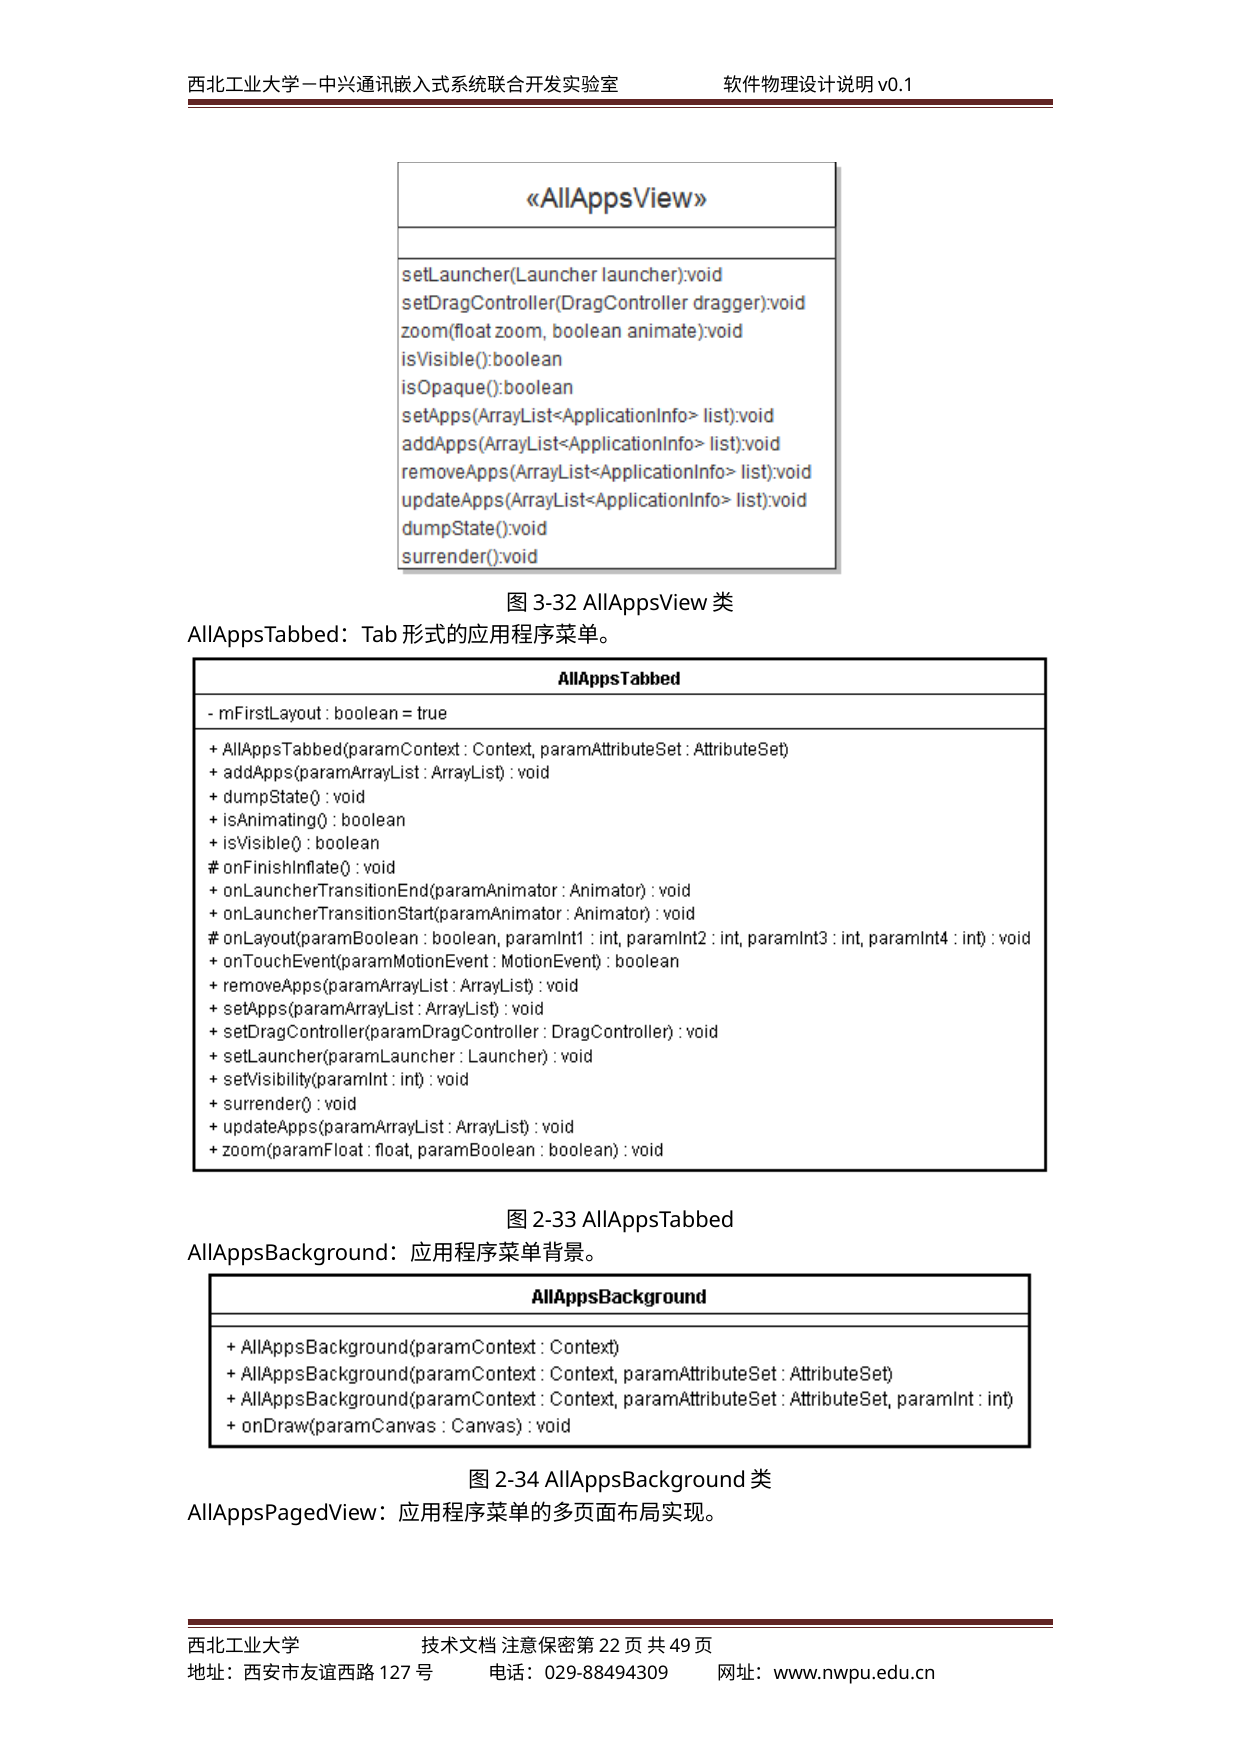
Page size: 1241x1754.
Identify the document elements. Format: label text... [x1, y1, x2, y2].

text 图3-32 AllAppsView类 [187, 584, 1053, 617]
text AllAppsPagedView：应用程序菜单的多页面布局实现。 [187, 1494, 1053, 1527]
text AllAppsBackground：应用程序菜单背景。 [187, 1234, 1053, 1267]
text 图2-33 AllAppsTabbed [187, 1202, 1053, 1234]
text AllAppsTabbed：Tab形式的应用程序菜单。 [187, 617, 1053, 649]
picture [397, 162, 843, 576]
picture [187, 649, 1053, 1175]
picture [204, 1267, 1036, 1450]
text 图2-34 AllAppsBackground类 [187, 1462, 1053, 1494]
